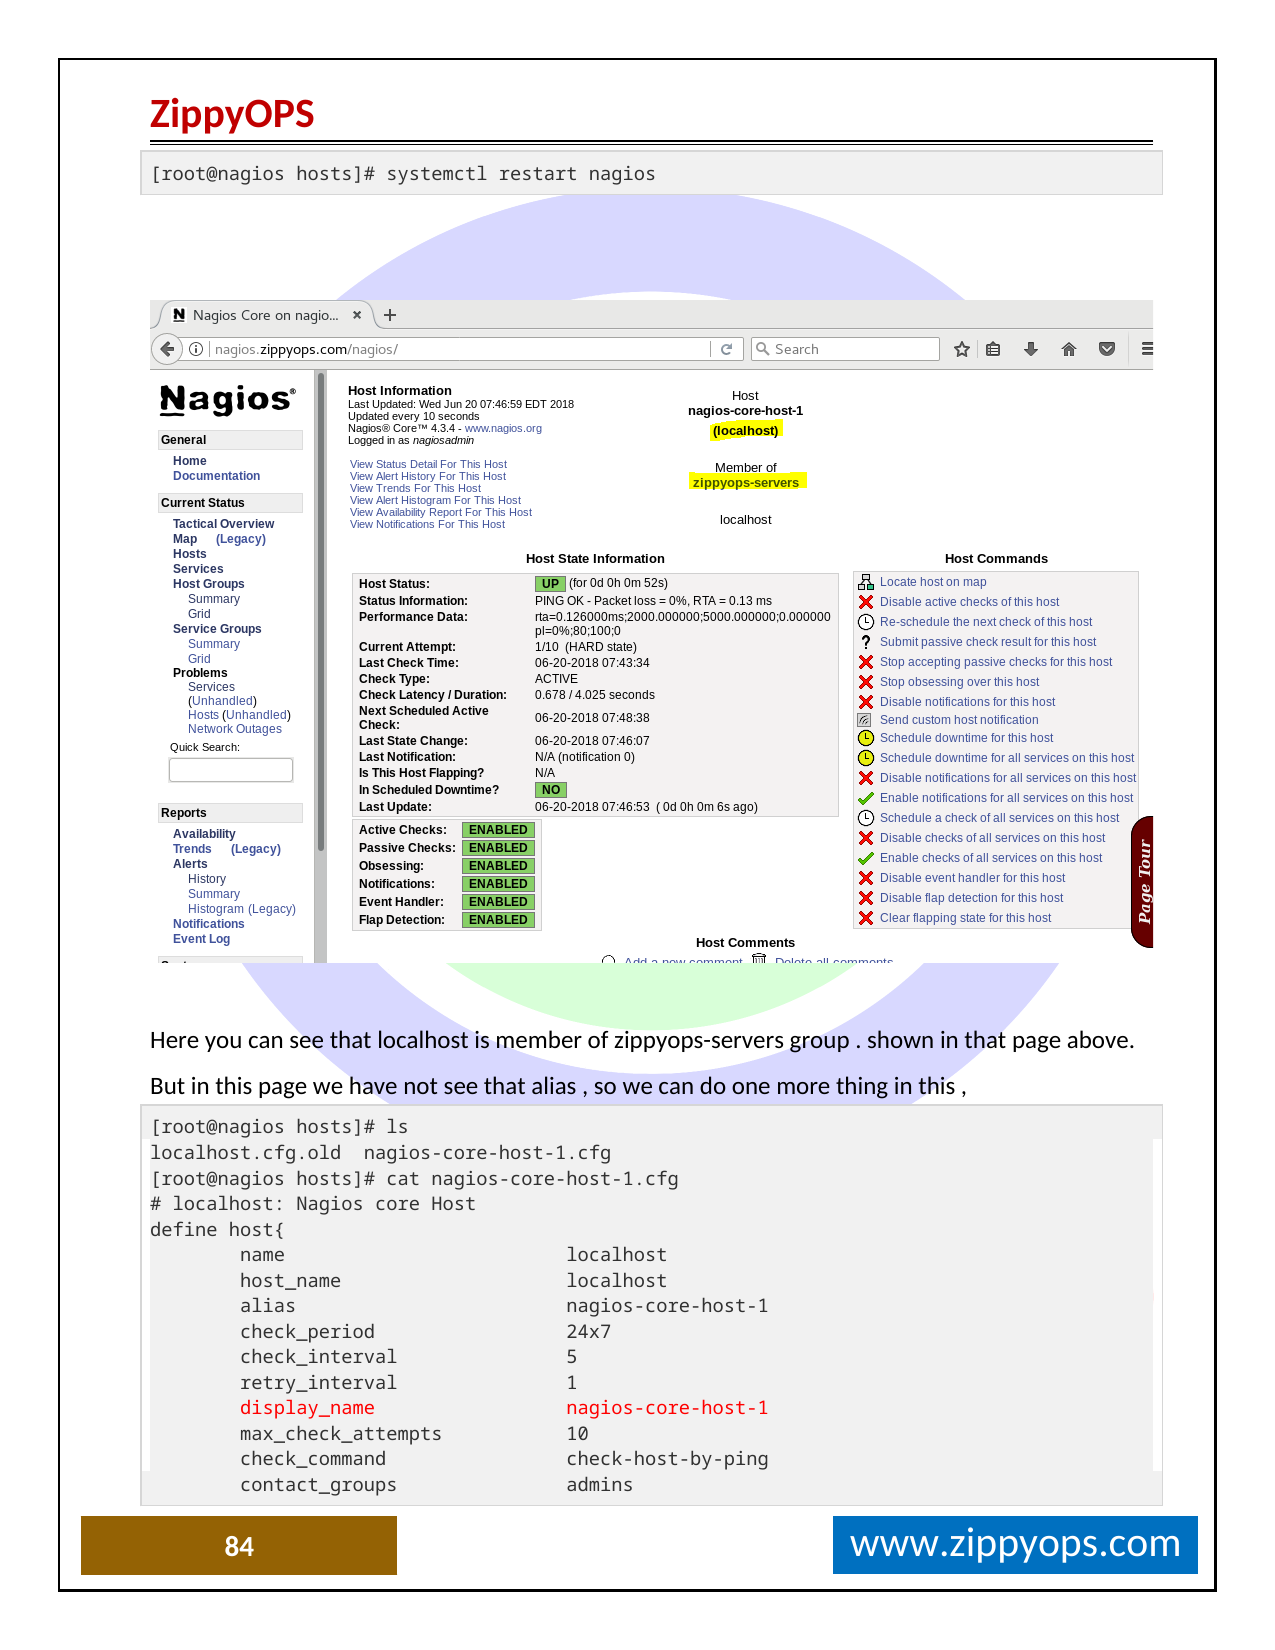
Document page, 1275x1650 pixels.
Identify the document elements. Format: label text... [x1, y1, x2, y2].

picture [150, 300, 1154, 963]
text [root@nagios hosts]# ls [142, 1106, 1162, 1139]
text But in this page we have not see that alias , so we can do one more thing in this , [150, 1070, 1153, 1101]
text define host{ [150, 1216, 1153, 1241]
text display_name nagios-core-host-1 [150, 1394, 1153, 1420]
text # localhost: Nagios core Host [150, 1190, 1153, 1216]
text [root@nagios hosts]# systemctl restart nagios [142, 152, 1162, 194]
text [root@nagios hosts]# cat nagios-core-host-1.cfg [150, 1165, 1153, 1190]
text Here you can see that localhost is member of zippyops-servers group . shown in that page above. [150, 1024, 1153, 1055]
text contact_groups admins [142, 1461, 1162, 1505]
text name localhost [150, 1241, 1153, 1267]
text retry_interval 1 [150, 1369, 1153, 1394]
text alias nagios-core-host-1 [150, 1292, 1153, 1318]
text host_name localhost [150, 1267, 1153, 1292]
text check_command check-host-by-ping [150, 1446, 1153, 1461]
text check_period 24x7 [150, 1318, 1153, 1343]
text localhost.cfg.old nagios-core-host-1.cfg [150, 1139, 1153, 1165]
text check_interval 5 [150, 1343, 1153, 1369]
text max_check_attempts 10 [150, 1420, 1153, 1446]
